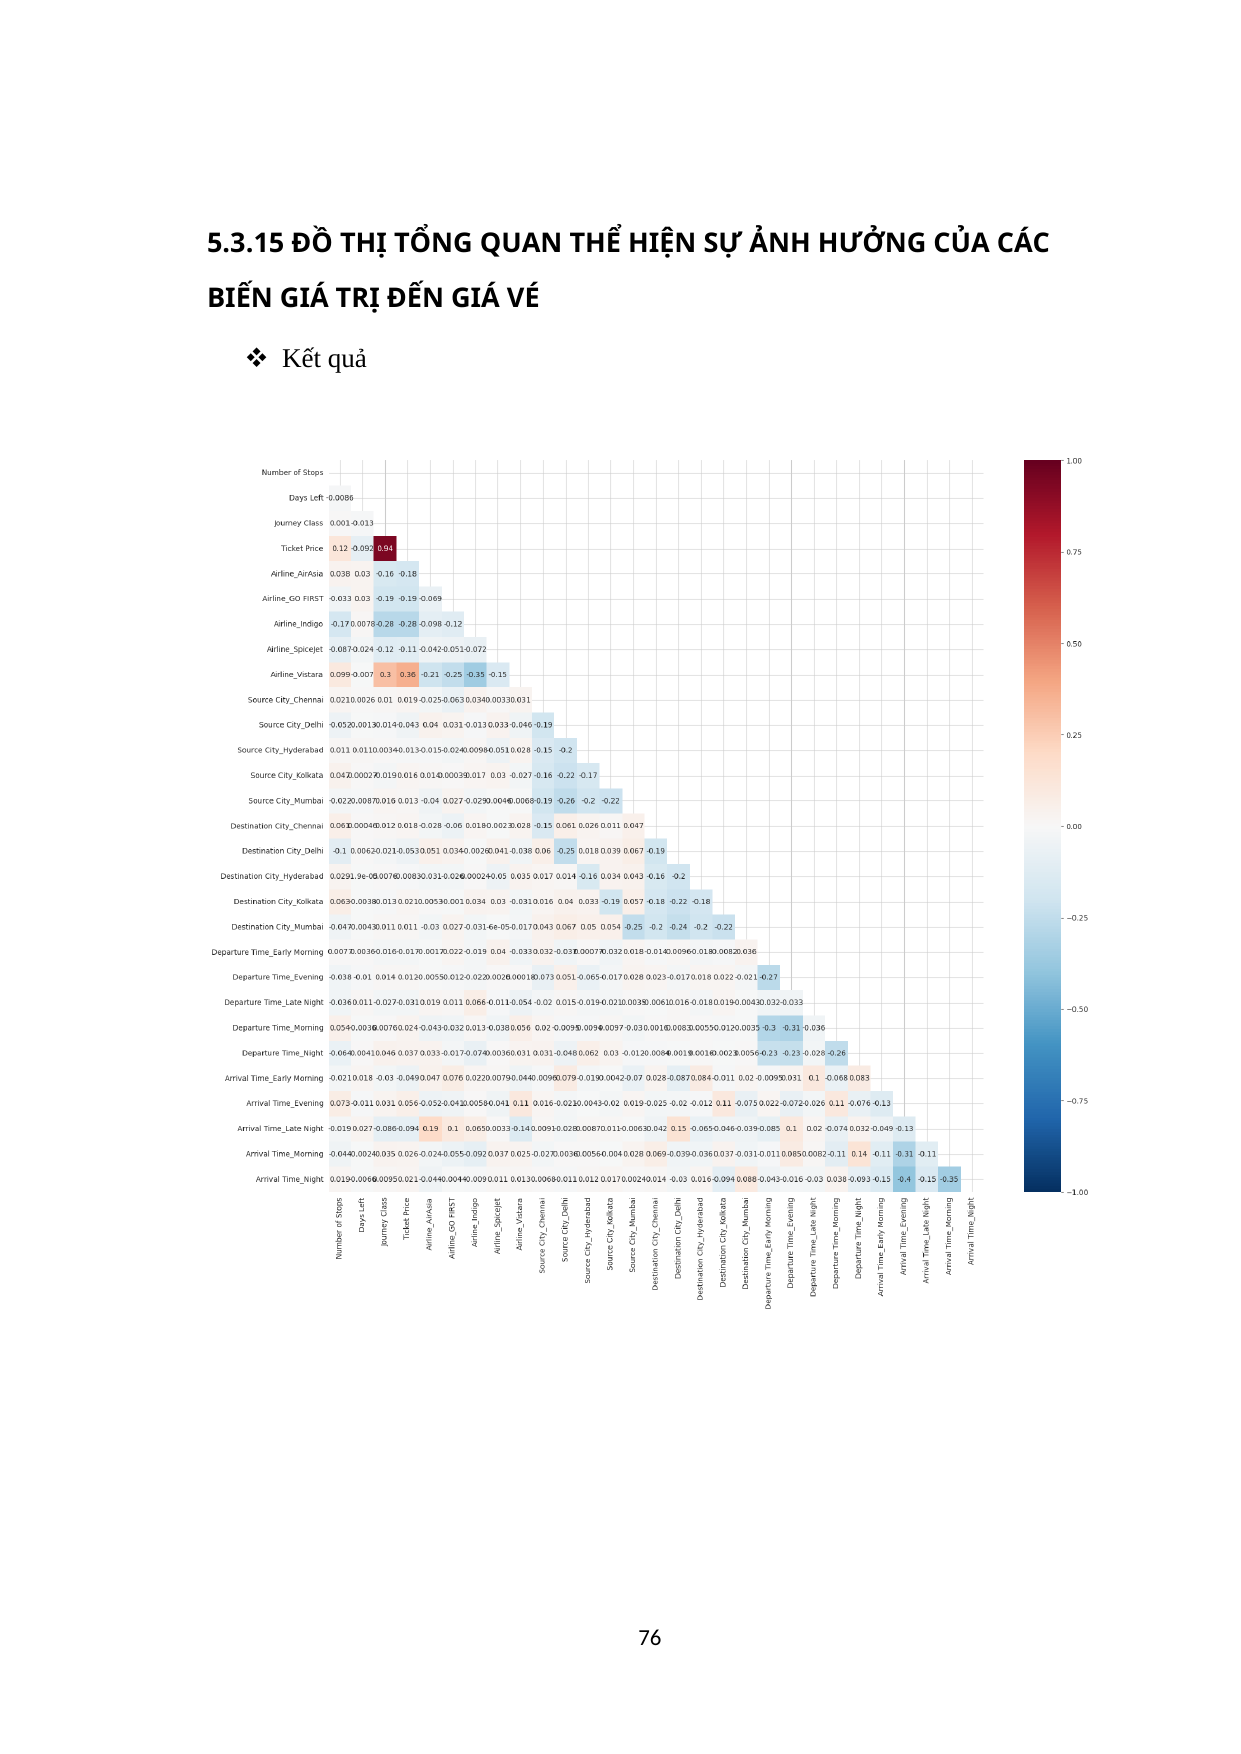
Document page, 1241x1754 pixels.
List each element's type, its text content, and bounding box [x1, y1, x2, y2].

subtitle 5.3.15 ĐỒ THỊ TỔNG QUAN THỂ HIỆN SỰ ẢNH HƯỞNG CỦA CÁC BIẾN GIÁ TRỊ ĐẾN GIÁ VÉ [207, 223, 1092, 316]
picture [206, 452, 1093, 1314]
list Kết quả [244, 342, 1092, 374]
